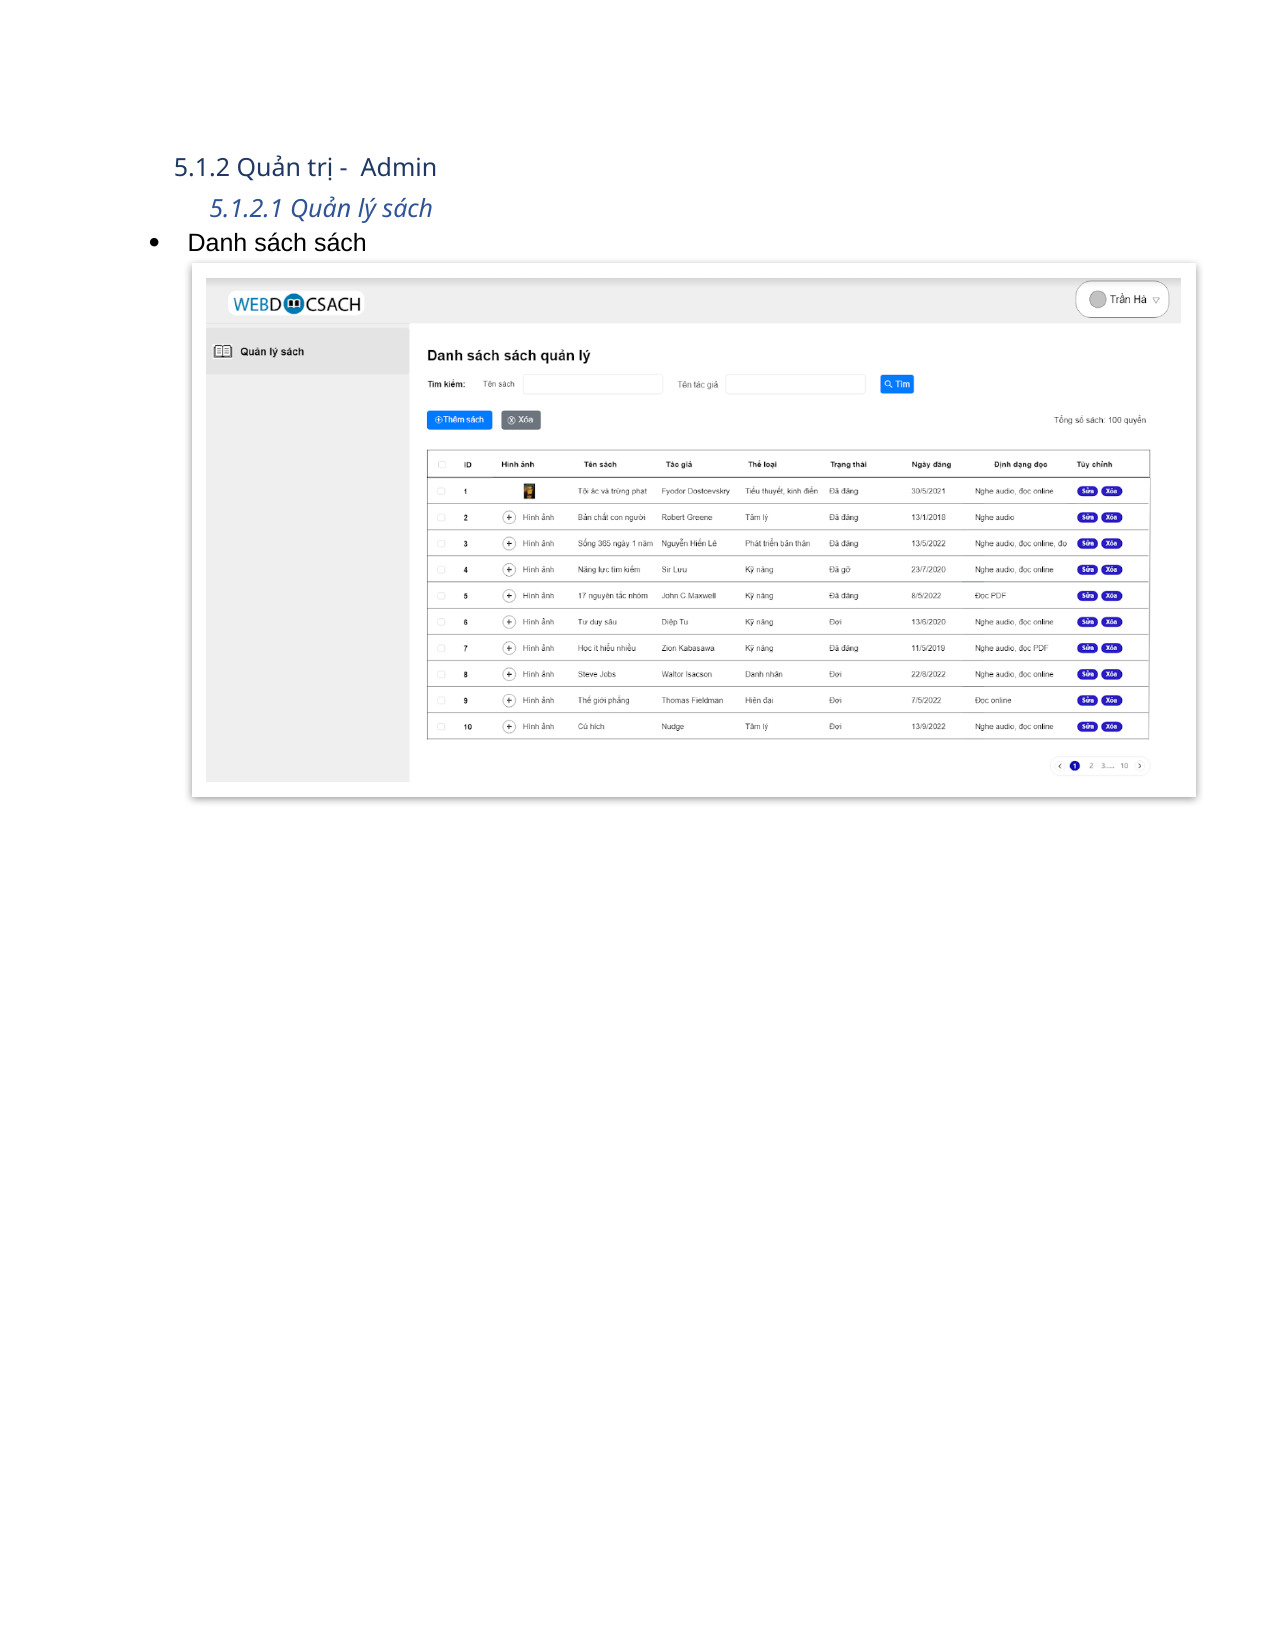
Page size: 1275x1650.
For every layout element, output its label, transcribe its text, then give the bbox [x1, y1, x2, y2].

subtitle Quản trị - Admin [174, 150, 1125, 184]
picture [206, 278, 1181, 782]
subtitle Quản lý sách [203, 191, 1125, 225]
